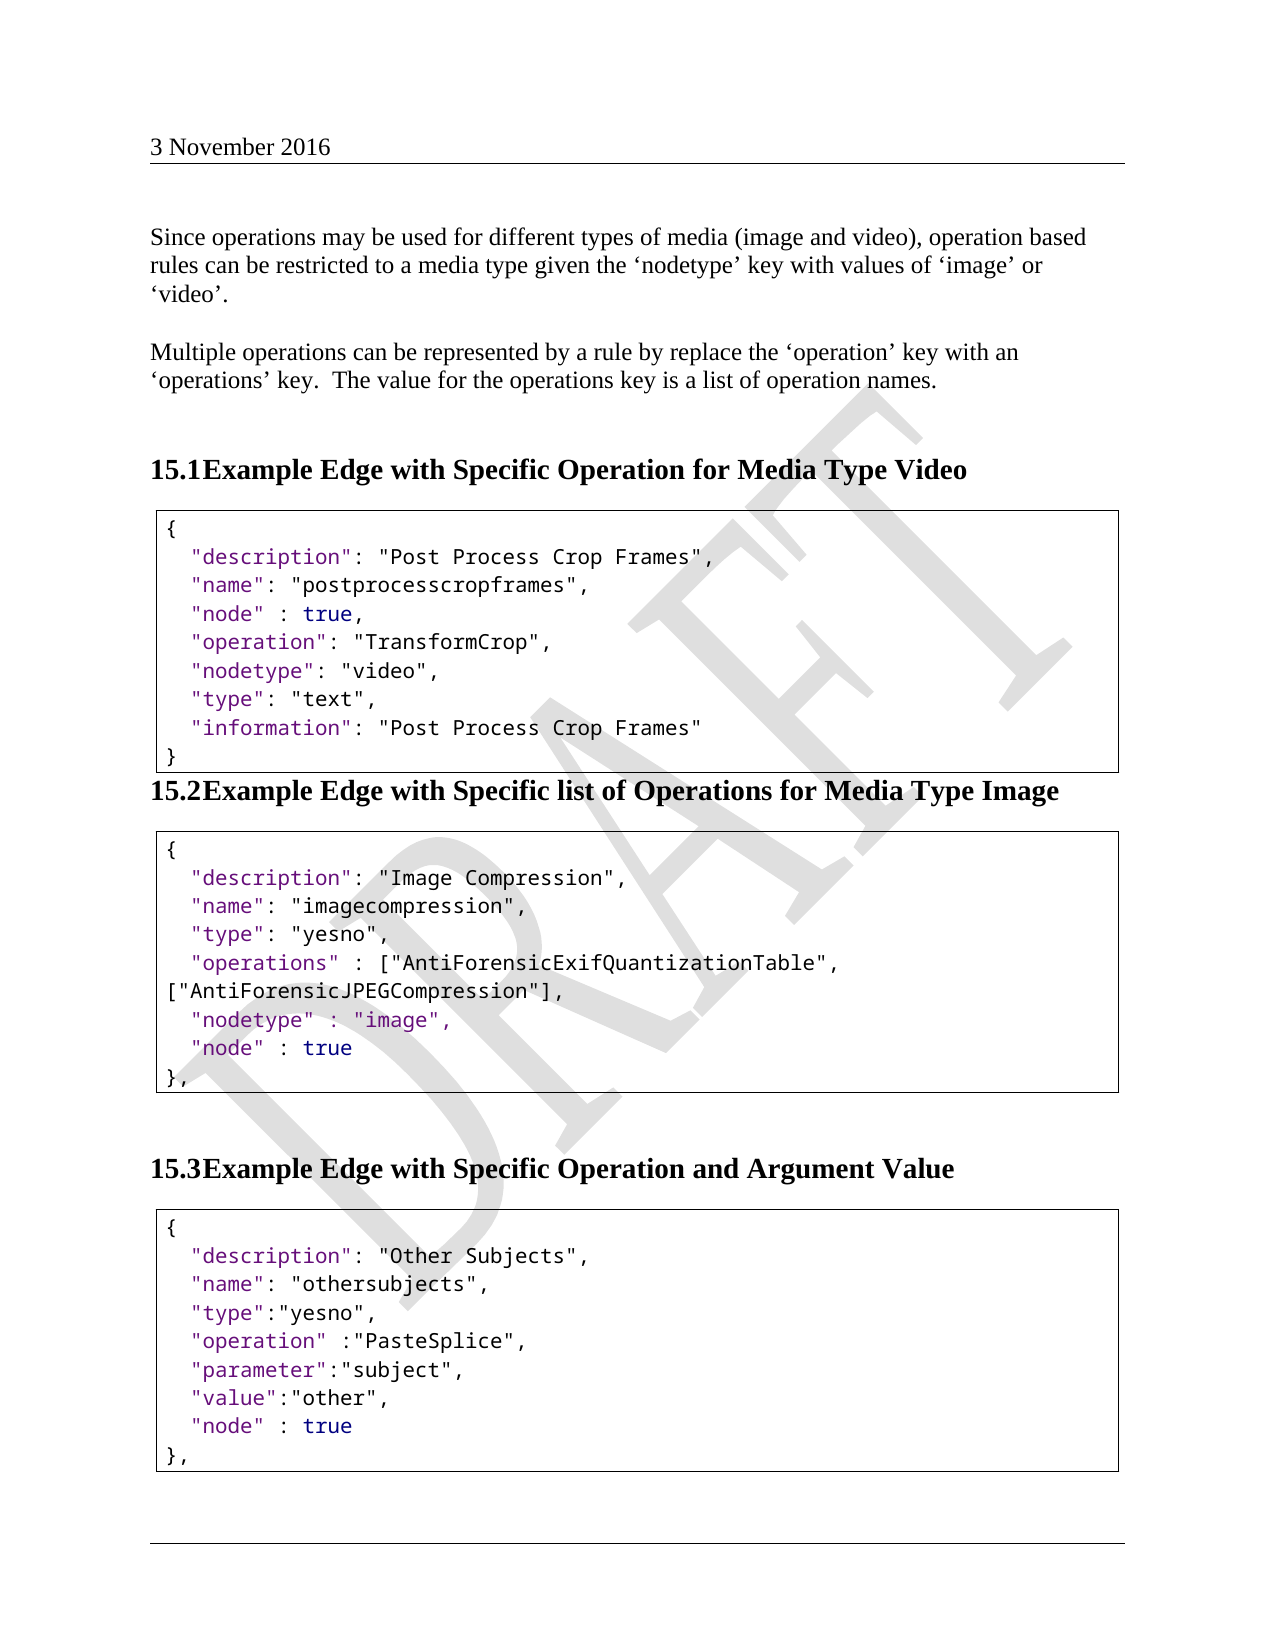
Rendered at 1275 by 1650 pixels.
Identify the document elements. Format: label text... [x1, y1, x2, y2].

text "nodetype" : "image", "node" : true }, [157, 1002, 1118, 1092]
text Since operations may be used for different types of media (image and video), operation based rules can be restricted to a media type given the ‘nodetype’ key with values of ‘image’ or ‘video’. [150, 222, 1125, 308]
subtitle Example Edge with Specific Operation for Media Type Video [150, 452, 1125, 485]
text { "description": "Image Compression", "name": "imagecompression", "type": "yesno", "operations" : ["AntiForensicExifQuantizationTable",["AntiForensicJPEGCompression"], [157, 832, 1118, 1002]
text { "description": "Post Process Crop Frames", "name": "postprocesscropframes", "node" : true, "operation": "TransformCrop", "nodetype": "video", "type": "text", "information": "Post Process Crop Frames" } [157, 511, 1118, 772]
subtitle Example Edge with Specific list of Operations for Media Type Image [150, 773, 1125, 806]
text Multiple operations can be represented by a rule by replace the ‘operation’ key with an ‘operations’ key. The value for the operations key is a list of operation names. [150, 337, 1125, 394]
subtitle Example Edge with Specific Operation and Argument Value [150, 1151, 1125, 1184]
text { "description": "Other Subjects", "name": "othersubjects", "type":"yesno", "operation" :"PasteSplice", "parameter":"subject", "value":"other", "node" : true }, [157, 1210, 1118, 1471]
